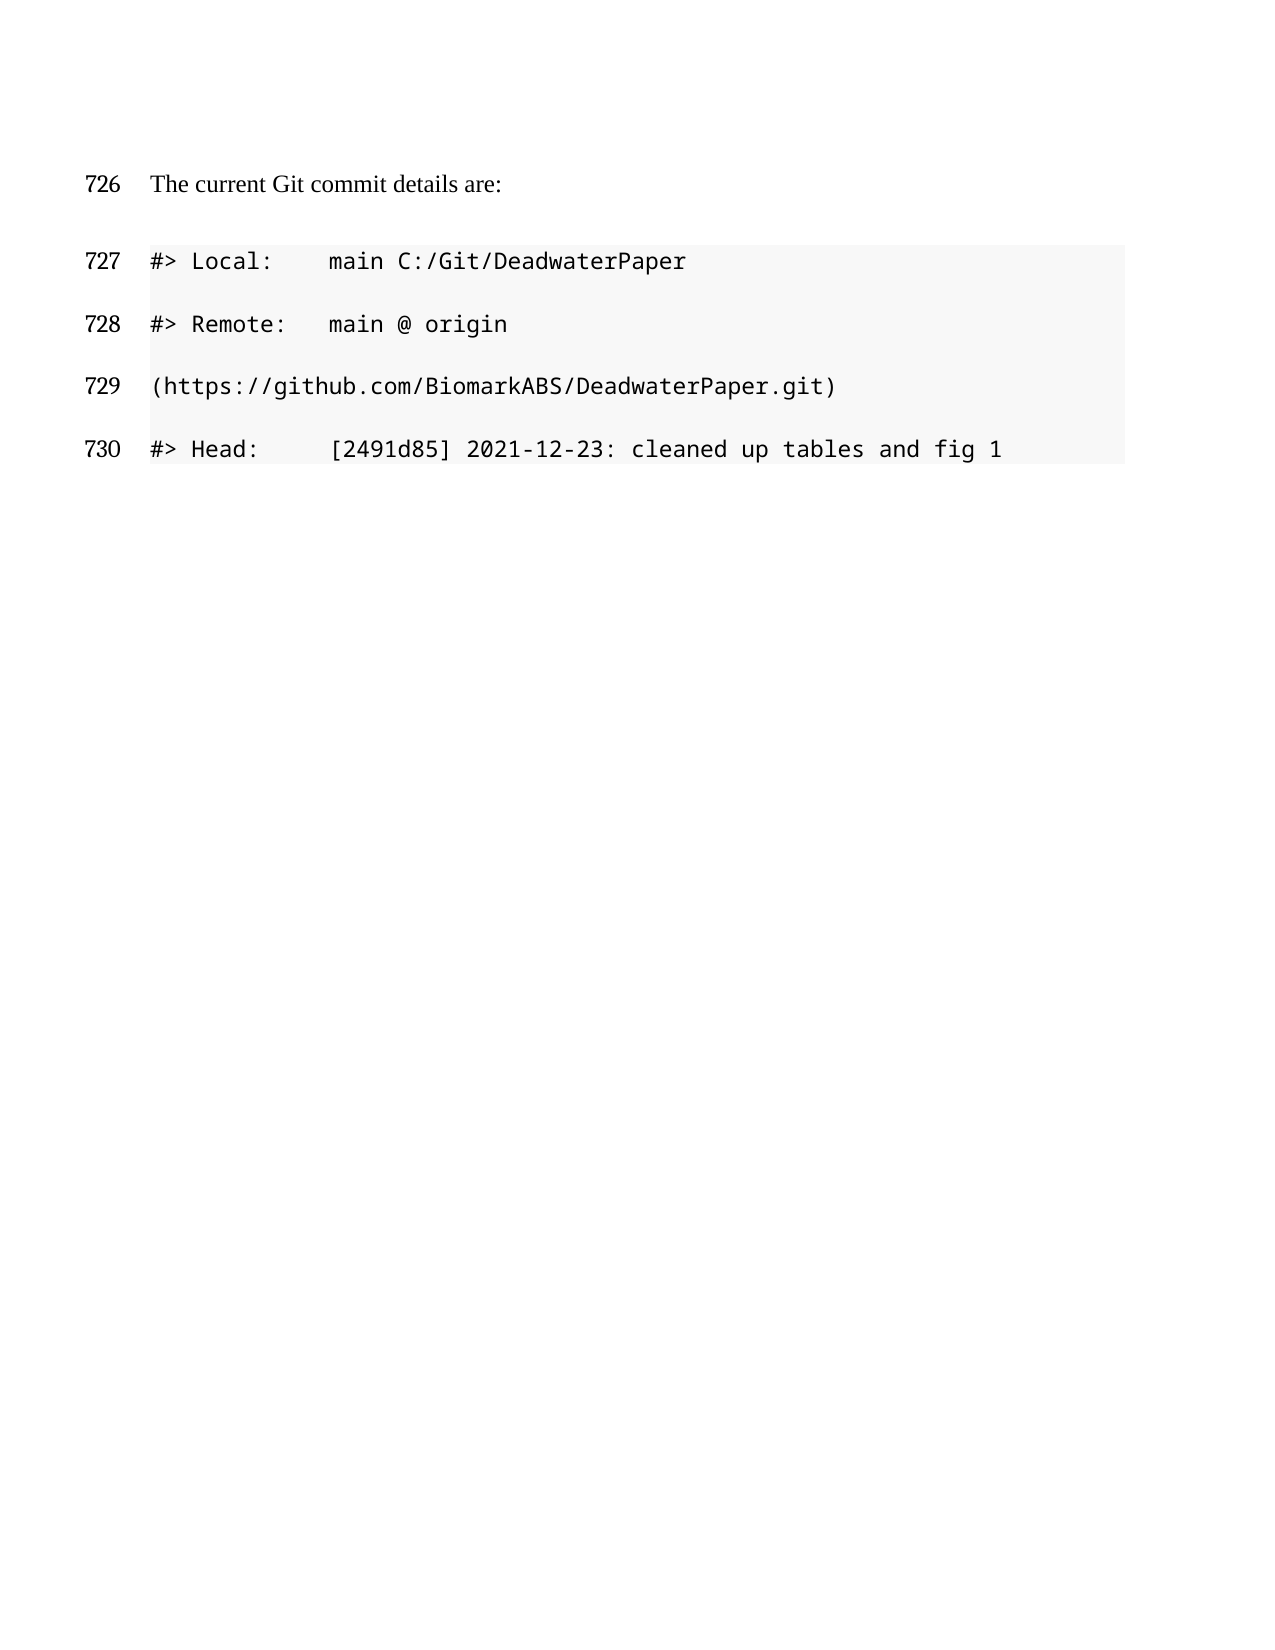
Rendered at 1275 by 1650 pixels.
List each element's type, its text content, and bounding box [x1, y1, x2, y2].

text The current Git commit details are: [150, 169, 1125, 197]
text #> Local: main C:/Git/DeadwaterPaper #> Remote: main @ origin (https://github.com/BiomarkABS/DeadwaterPaper.git) #> Head: [2491d85] 2021-12-23: cleaned up tables and fig 1 [150, 245, 1125, 464]
